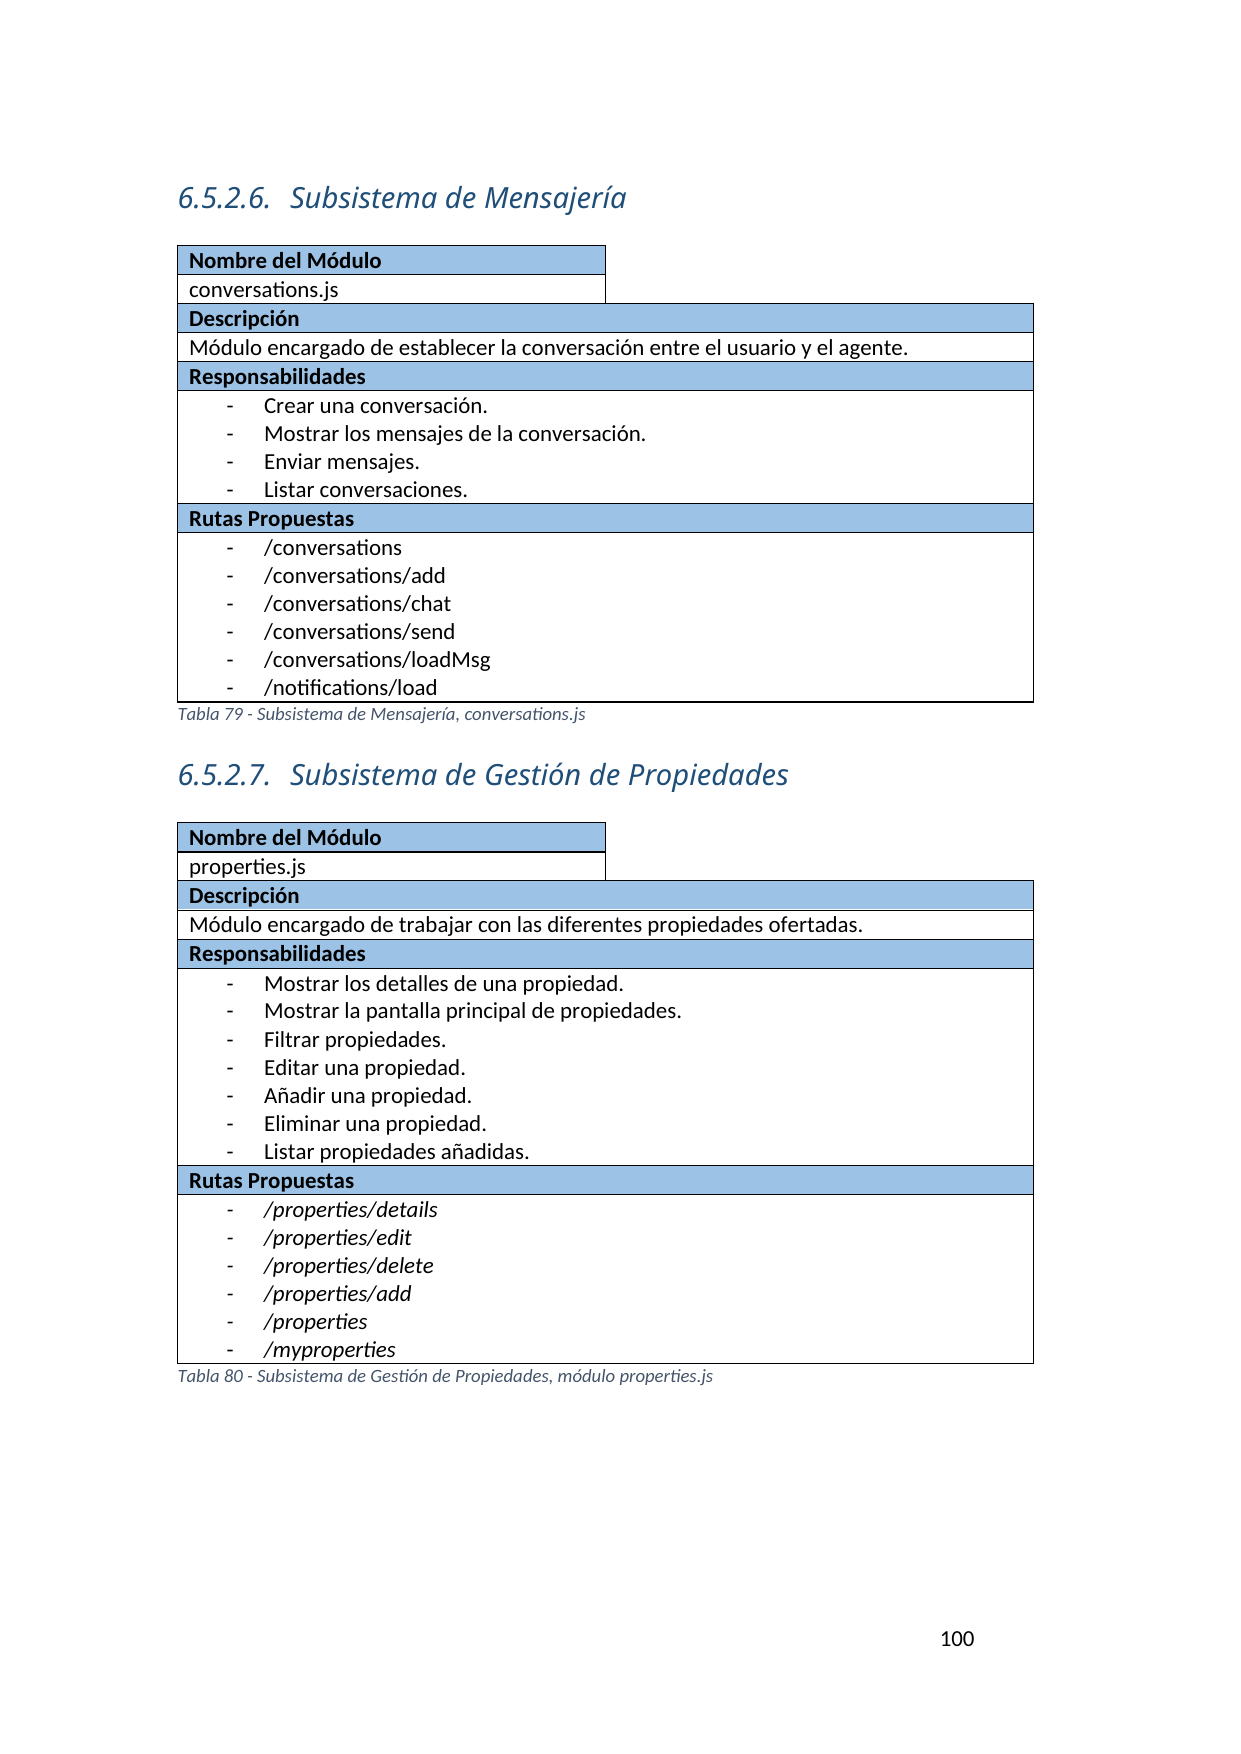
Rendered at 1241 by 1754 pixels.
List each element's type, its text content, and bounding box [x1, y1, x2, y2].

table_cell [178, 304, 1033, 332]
subtitle Subsistema de Gestión de Propiedades [177, 754, 974, 794]
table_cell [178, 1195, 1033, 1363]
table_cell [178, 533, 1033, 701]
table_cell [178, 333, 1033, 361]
text Tabla - Subsistema de Gestión de Propiedades, módulo properties.js [177, 1364, 974, 1387]
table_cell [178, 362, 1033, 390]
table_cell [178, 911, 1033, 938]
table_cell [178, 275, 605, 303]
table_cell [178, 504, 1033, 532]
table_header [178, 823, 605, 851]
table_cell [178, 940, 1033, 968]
subtitle Subsistema de Mensajería [177, 177, 974, 217]
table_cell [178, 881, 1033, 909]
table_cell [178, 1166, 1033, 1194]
text Tabla - Subsistema de Mensajería, conversations.js [177, 703, 974, 725]
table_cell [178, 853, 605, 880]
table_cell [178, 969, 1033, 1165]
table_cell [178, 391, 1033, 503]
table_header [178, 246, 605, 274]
